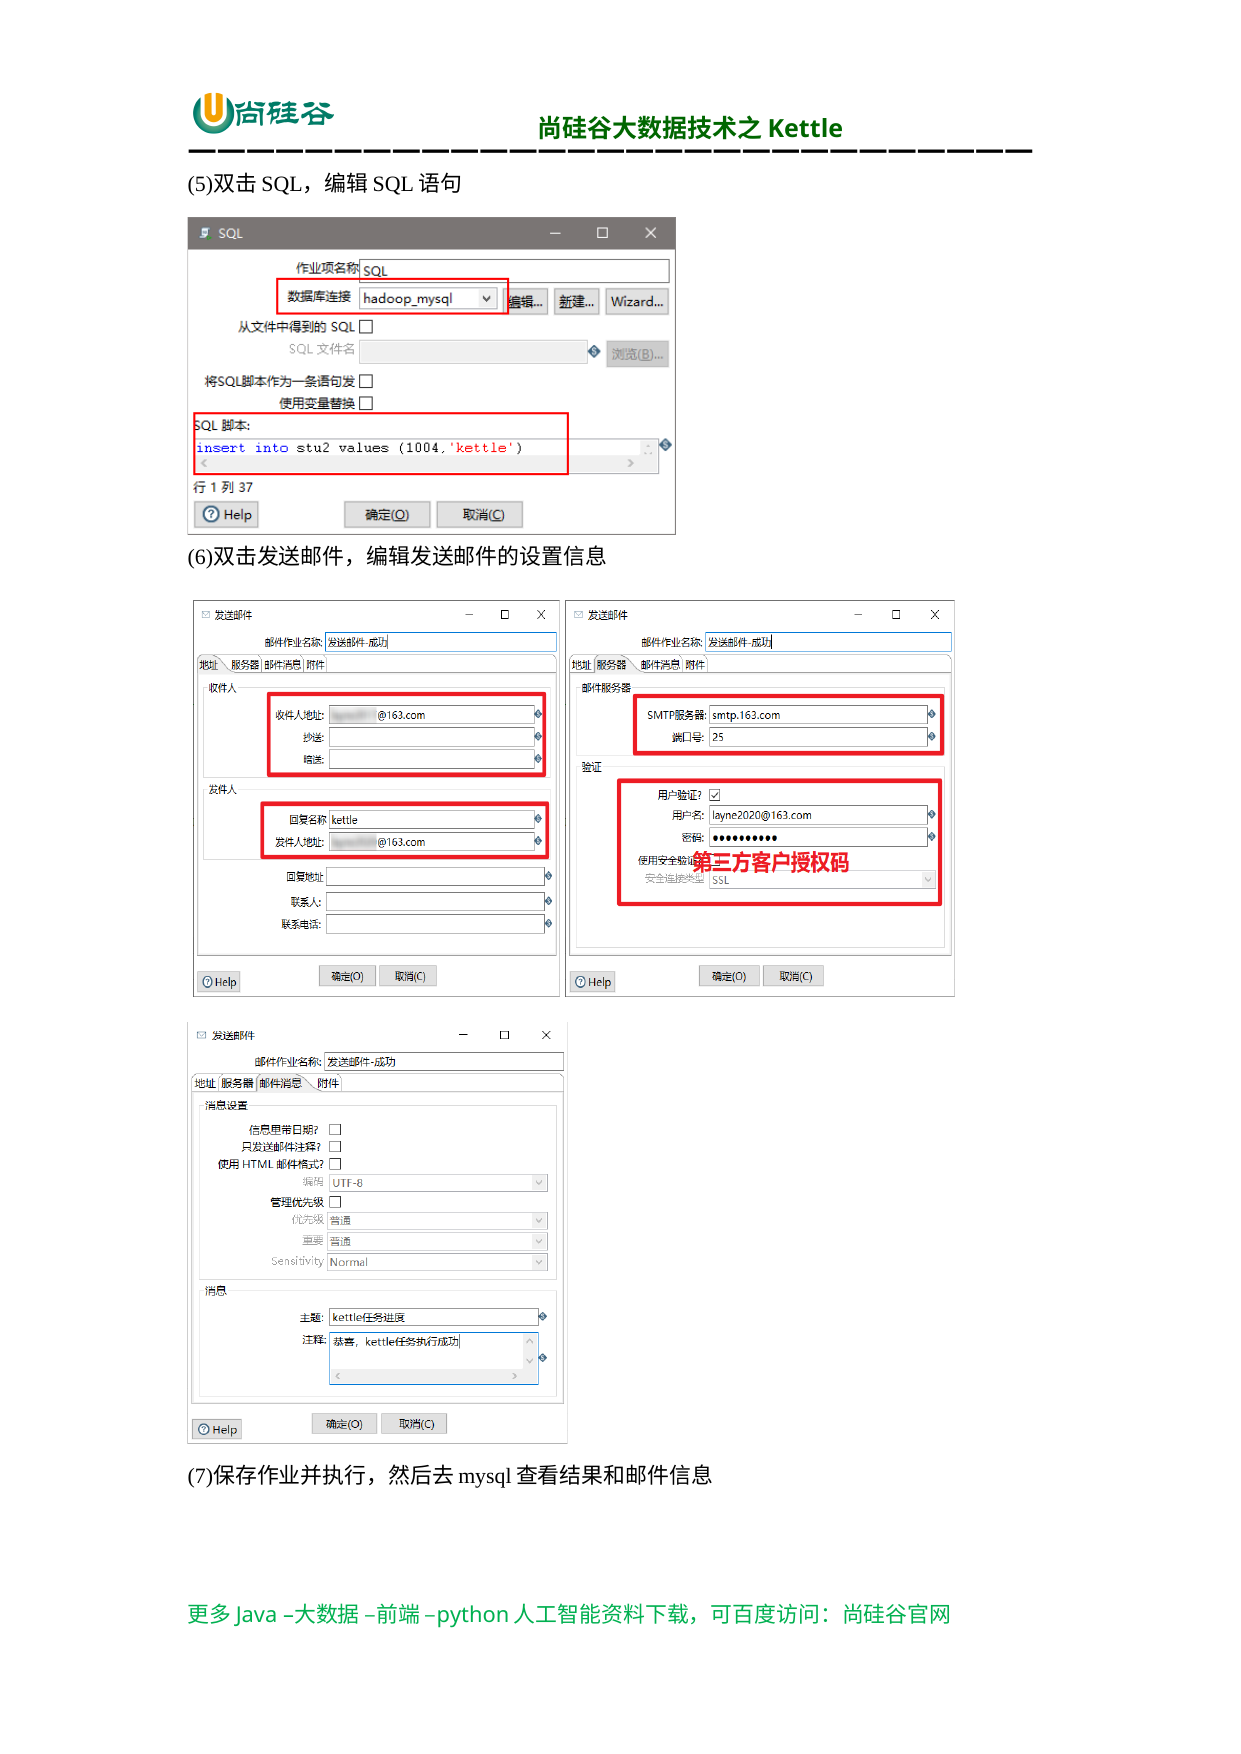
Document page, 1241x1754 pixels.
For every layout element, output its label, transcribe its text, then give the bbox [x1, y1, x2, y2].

text (5)双击SQL，编辑SQL语句 [187, 165, 1053, 198]
picture [565, 600, 955, 997]
picture [187, 88, 338, 138]
picture [187, 1022, 568, 1444]
picture [193, 600, 560, 997]
picture [187, 217, 676, 535]
text (7)保存作业并执行，然后去mysql查看结果和邮件信息 [187, 1457, 1053, 1490]
text (6)双击发送邮件，编辑发送邮件的设置信息 [187, 539, 1053, 571]
